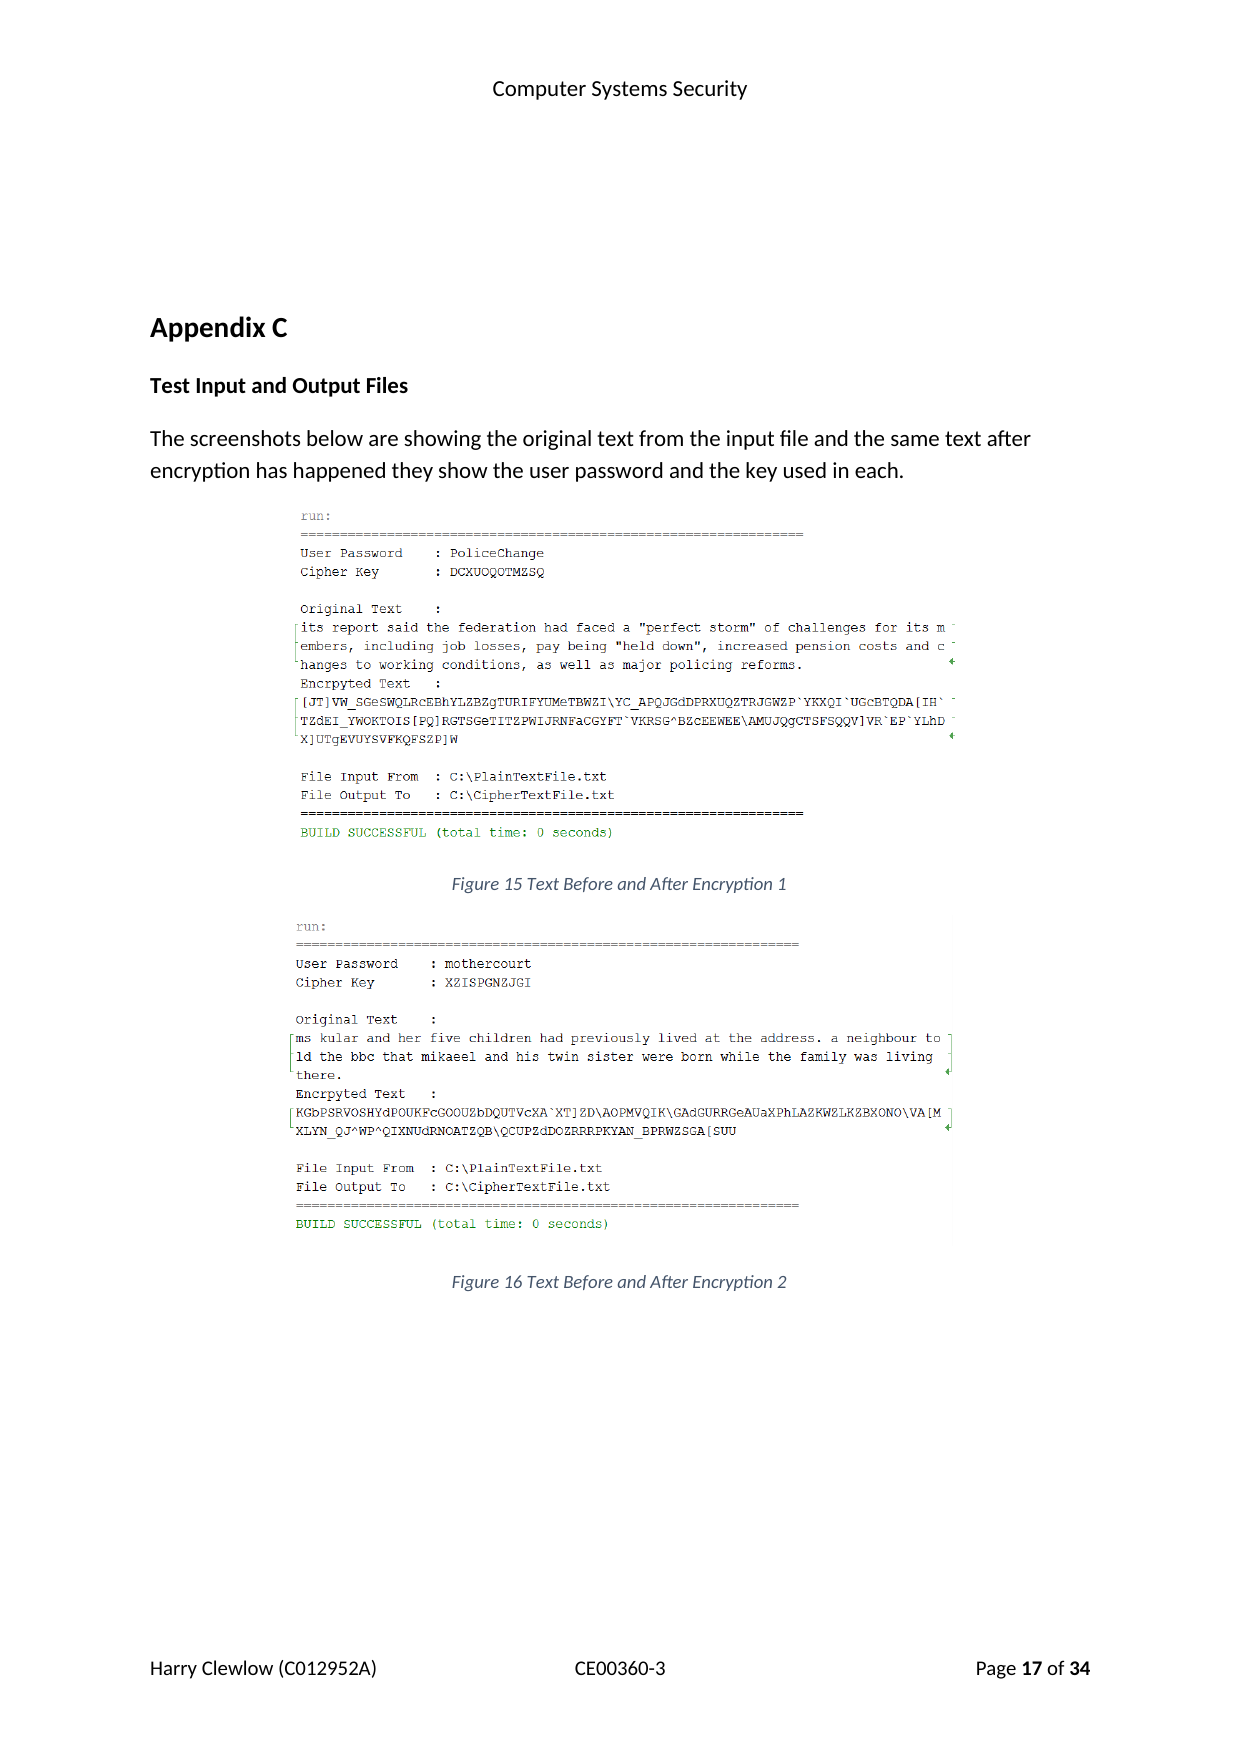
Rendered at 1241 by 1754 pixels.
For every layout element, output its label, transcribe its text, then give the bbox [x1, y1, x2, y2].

text Test Input and Output Files [150, 371, 1090, 399]
text The screenshots below are showing the original text from the input file and the same text after encryption has happened they show the user password and the key used in each. [150, 424, 1090, 484]
text Appendix C [150, 309, 1090, 345]
picture [287, 915, 953, 1246]
text Figure 15 Text Before and After Encryption 1 [150, 872, 1090, 895]
picture [285, 509, 955, 847]
text Figure 16 Text Before and After Encryption 2 [150, 1270, 1090, 1293]
